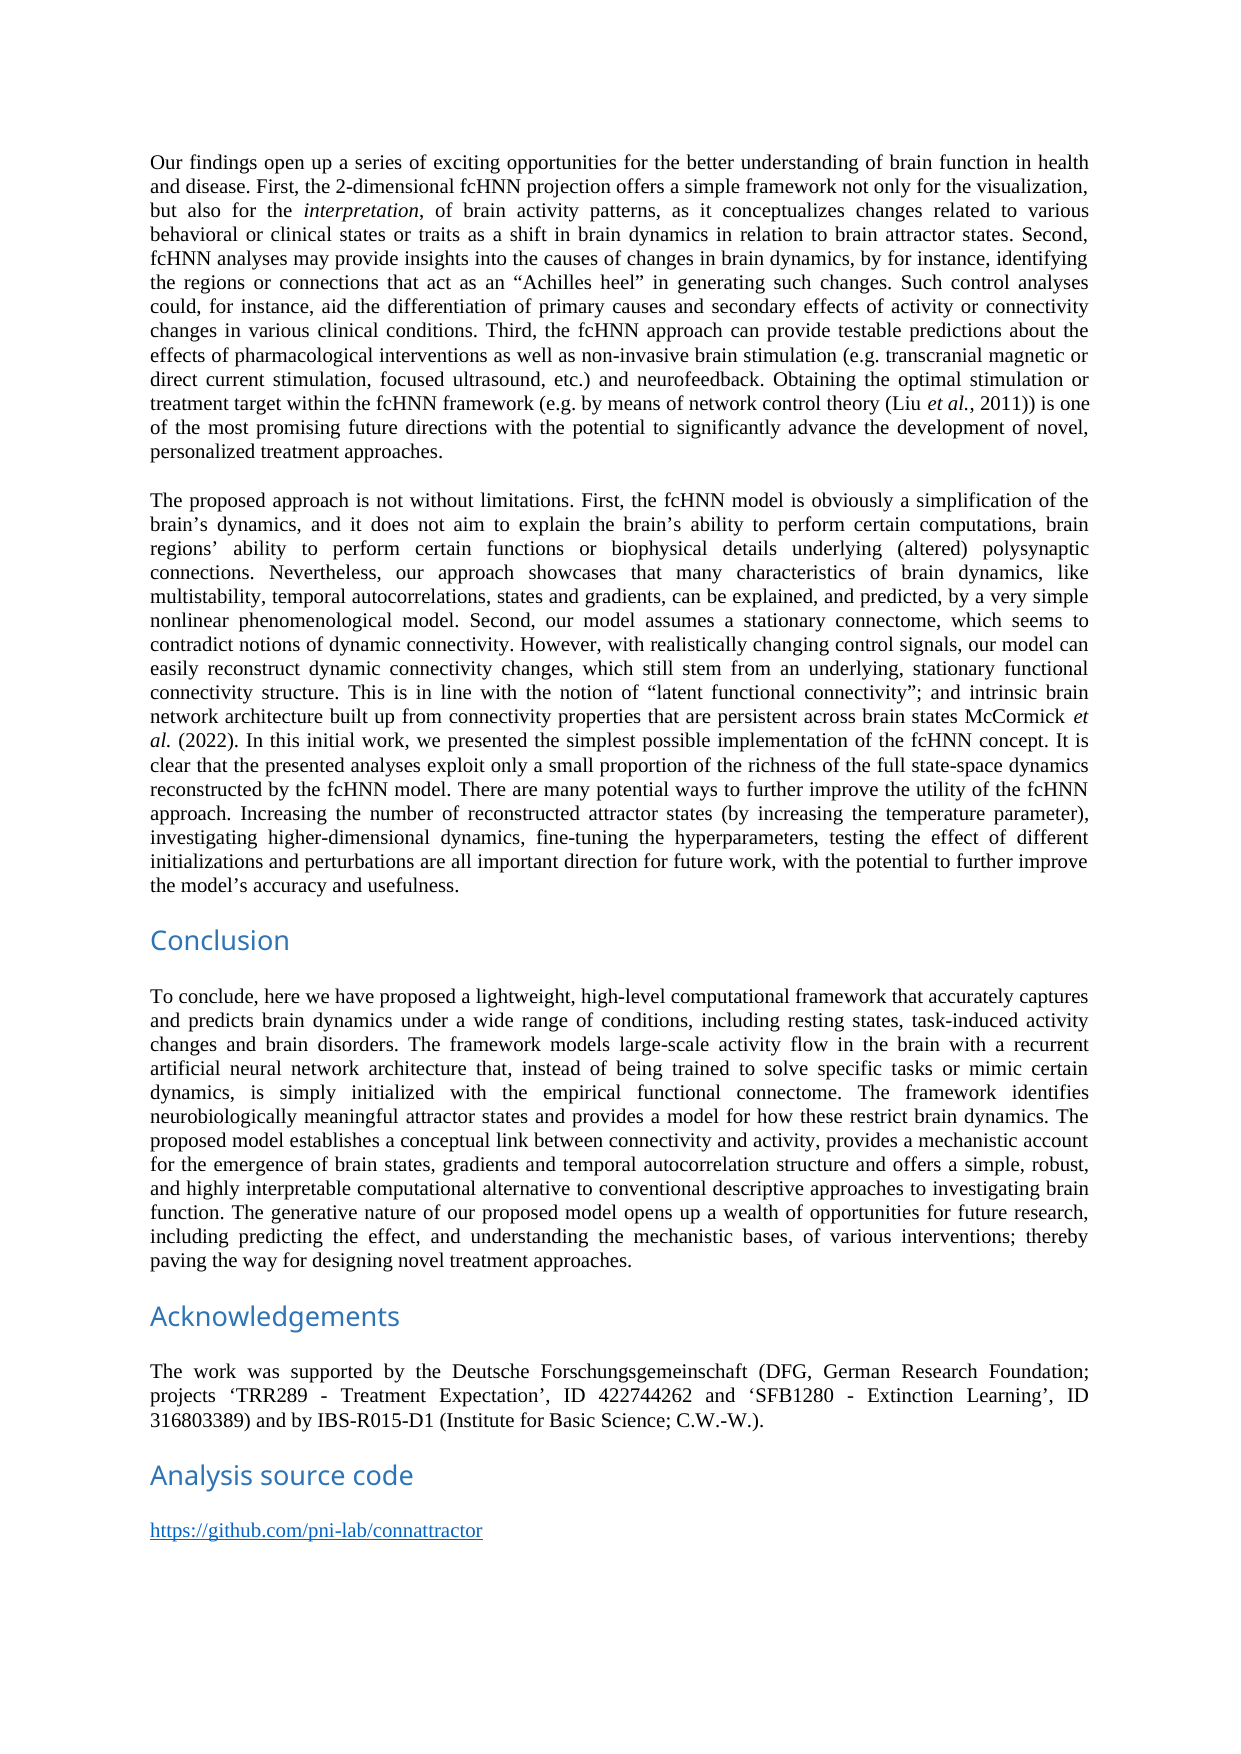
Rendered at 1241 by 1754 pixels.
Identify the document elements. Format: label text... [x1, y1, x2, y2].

text The work was supported by the Deutsche Forschungsgemeinschaft (DFG, German Research Foundation; projects ‘TRR289 - Treatment Expectation’, ID 422744262 and ‘SFB1280 - Extinction Learning’, ID 316803389) and by IBS-R015-D1 (Institute for Basic Science; C.W.-W.). [150, 1359, 1090, 1432]
text Our findings open up a series of exciting opportunities for the better understanding of brain function in health and disease. First, the 2-dimensional fcHNN projection offers a simple framework not only for the visualization, but also for the interpretation, of brain activity patterns, as it conceptualizes changes related to various behavioral or clinical states or traits as a shift in brain dynamics in relation to brain attractor states. Second, fcHNN analyses may provide insights into the causes of changes in brain dynamics, by for instance, identifying the regions or connections that act as an “Achilles heel” in generating such changes. Such control analyses could, for instance, aid the differentiation of primary causes and secondary effects of activity or connectivity changes in various clinical conditions. Third, the fcHNN approach can provide testable predictions about the effects of pharmacological interventions as well as non-invasive brain stimulation (e.g. transcranial magnetic or direct current stimulation, focused ultrasound, etc.) and neurofeedback. Obtaining the optimal stimulation or treatment target within the fcHNN framework (e.g. by means of network control theory (Liu et al., 2011)) is one of the most promising future directions with the potential to significantly advance the development of novel, personalized treatment approaches. [150, 150, 1090, 463]
text The proposed approach is not without limitations. First, the fcHNN model is obviously a simplification of the brain’s dynamics, and it does not aim to explain the brain’s ability to perform certain computations, brain regions’ ability to perform certain functions or biophysical details underlying (altered) polysynaptic connections. Nevertheless, our approach showcases that many characteristics of brain dynamics, like multistability, temporal autocorrelations, states and gradients, can be explained, and predicted, by a very simple nonlinear phenomenological model. Second, our model assumes a stationary connectome, which seems to contradict notions of dynamic connectivity. However, with realistically changing control signals, our model can easily reconstruct dynamic connectivity changes, which still stem from an underlying, stationary functional connectivity structure. This is in line with the notion of “latent functional connectivity”; and intrinsic brain network architecture built up from connectivity properties that are persistent across brain states McCormick et al. (2022). In this initial work, we presented the simplest possible implementation of the fcHNN concept. It is clear that the presented analyses exploit only a small proportion of the richness of the full state-space dynamics reconstructed by the fcHNN model. There are many potential ways to further improve the utility of the fcHNN approach. Increasing the number of reconstructed attractor states (by increasing the temperature parameter), investigating higher-dimensional dynamics, fine-tuning the hyperparameters, testing the effect of different initializations and perturbations are all important direction for future work, with the potential to further improve the model’s accuracy and usefulness. [150, 488, 1090, 897]
text https://​github​.com​/pni​-lab​/connattractor [150, 1518, 1090, 1542]
subtitle Acknowledgements [150, 1297, 1090, 1334]
subtitle Analysis source code [150, 1457, 1090, 1493]
subtitle Conclusion [150, 922, 1090, 959]
text To conclude, here we have proposed a lightweight, high-level computational framework that accurately captures and predicts brain dynamics under a wide range of conditions, including resting states, task-induced activity changes and brain disorders. The framework models large-scale activity flow in the brain with a recurrent artificial neural network architecture that, instead of being trained to solve specific tasks or mimic certain dynamics, is simply initialized with the empirical functional connectome. The framework identifies neurobiologically meaningful attractor states and provides a model for how these restrict brain dynamics. The proposed model establishes a conceptual link between connectivity and activity, provides a mechanistic account for the emergence of brain states, gradients and temporal autocorrelation structure and offers a simple, robust, and highly interpretable computational alternative to conventional descriptive approaches to investigating brain function. The generative nature of our proposed model opens up a wealth of opportunities for future research, including predicting the effect, and understanding the mechanistic bases, of various interventions; thereby paving the way for designing novel treatment approaches. [150, 984, 1090, 1272]
